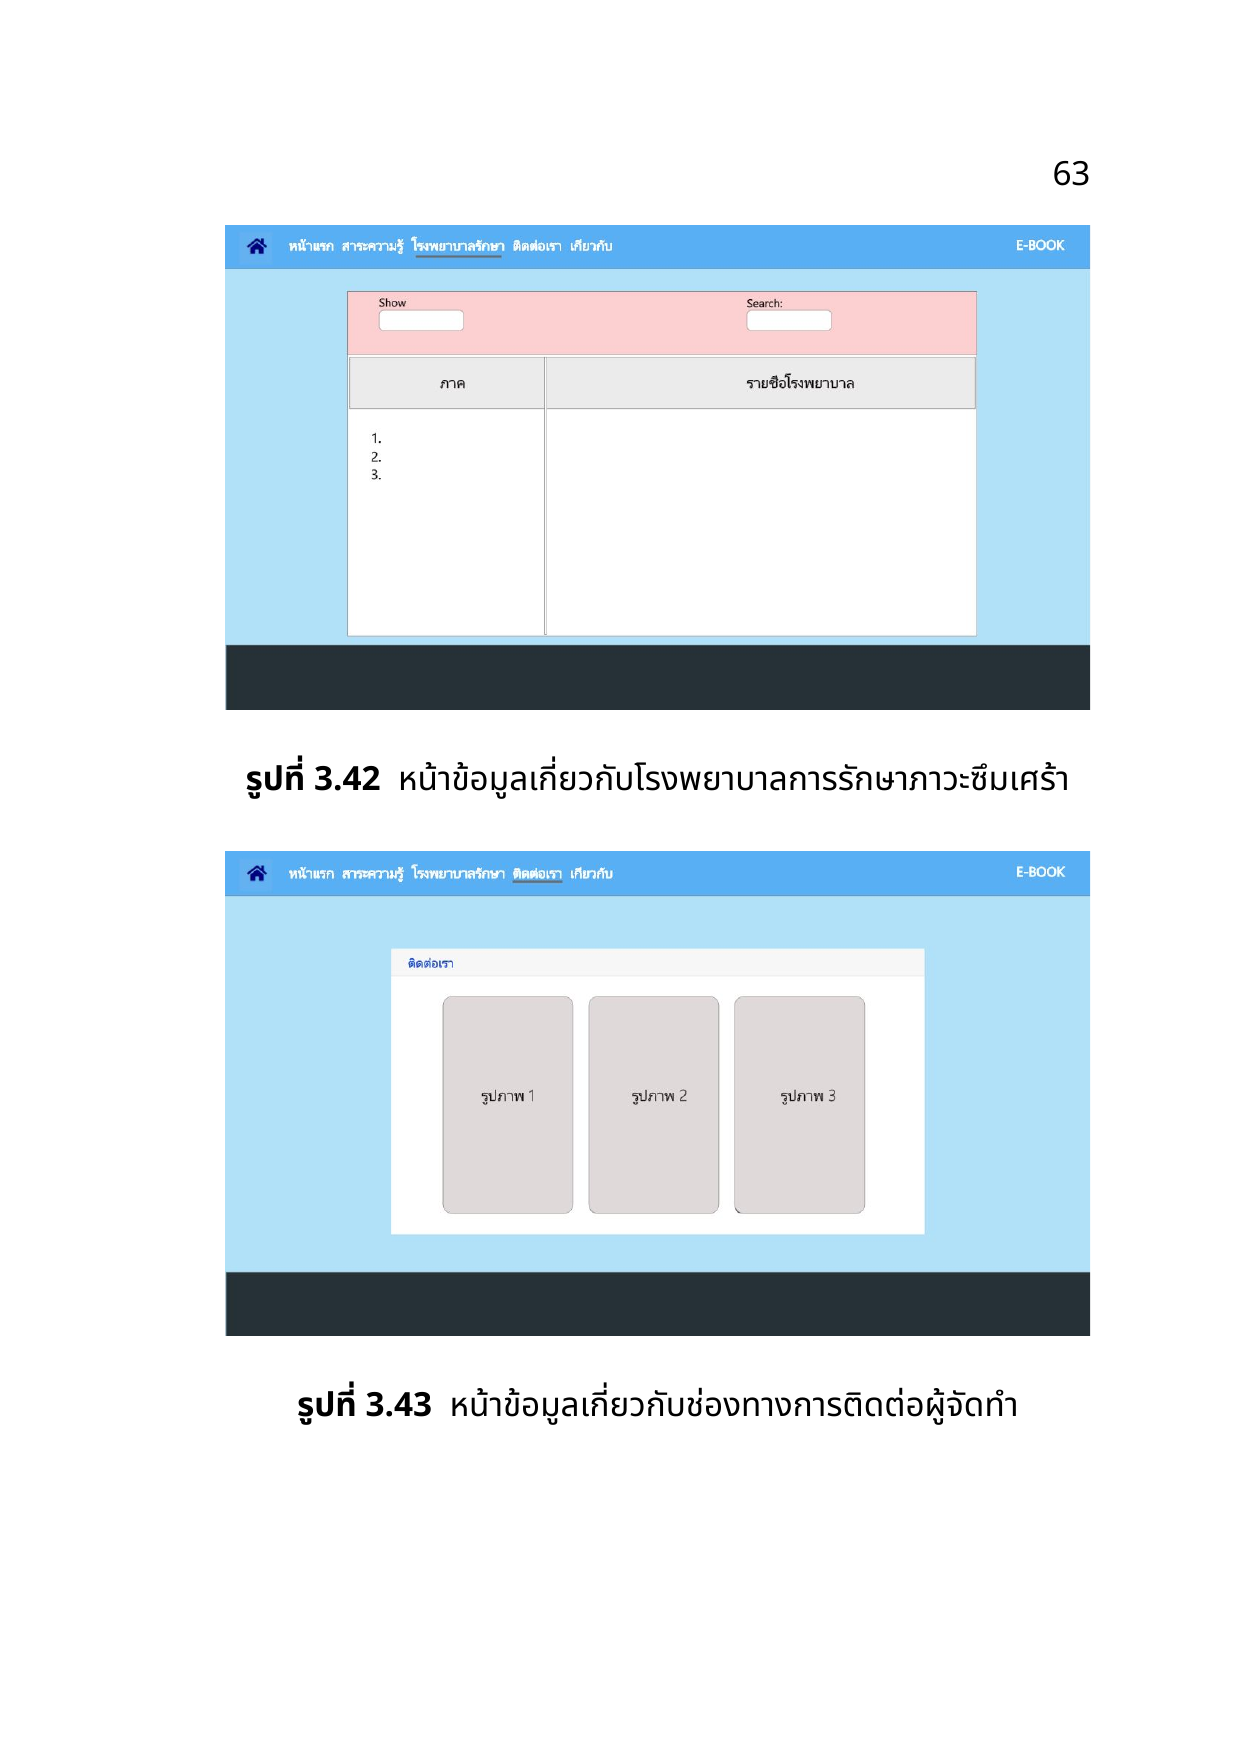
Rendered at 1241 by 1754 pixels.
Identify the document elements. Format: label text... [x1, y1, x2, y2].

picture [225, 225, 1091, 710]
text รูปที่ 3.42 หน้าข้อมูลเกี่ยวกับโรงพยาบาลการรักษาภาวะซึมเศร้า [225, 755, 1090, 806]
picture [225, 851, 1091, 1336]
text รูปที่ 3.43 หน้าข้อมูลเกี่ยวกับช่องทางการติดต่อผู้จัดทำ [225, 1381, 1090, 1432]
